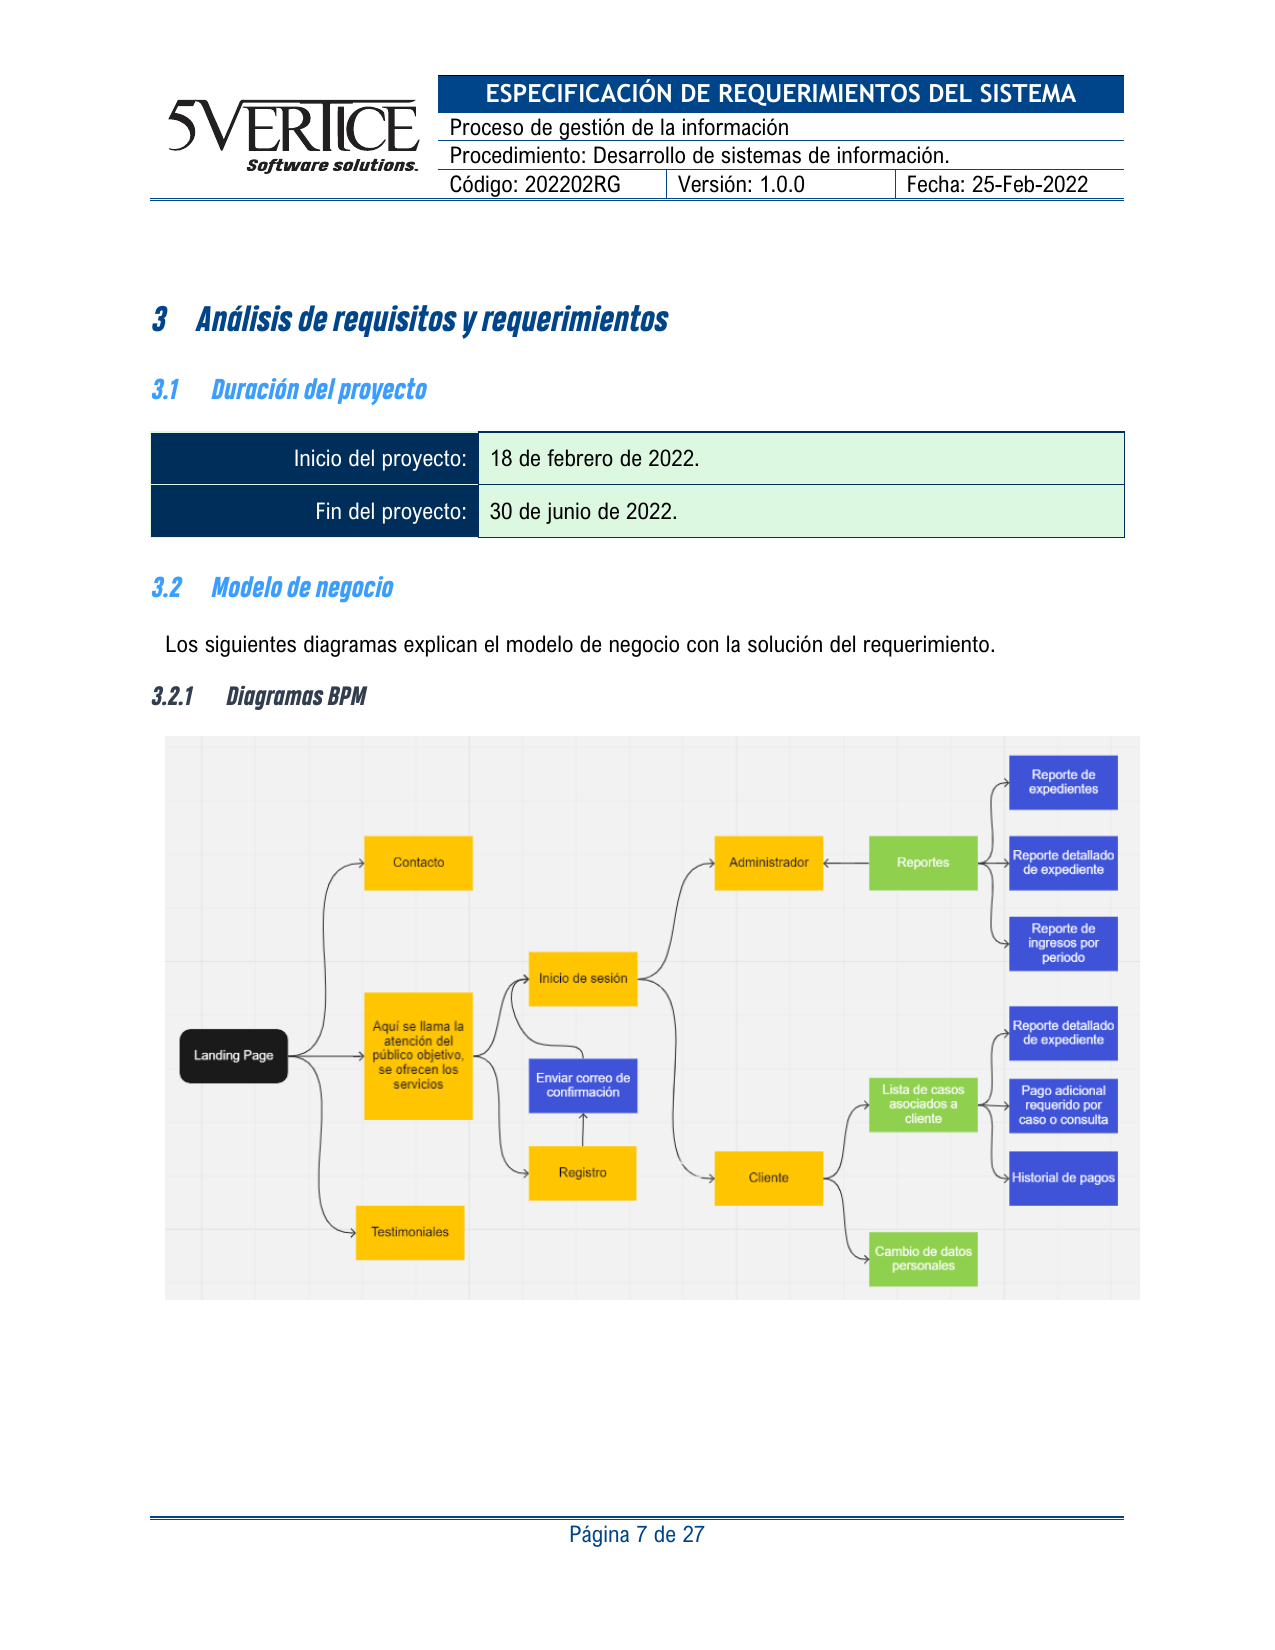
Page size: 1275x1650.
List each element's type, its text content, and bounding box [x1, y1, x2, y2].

subtitle Análisis de requisitos y requerimientos [150, 303, 1125, 337]
table_header 18 de febrero de 2022. [479, 433, 1124, 484]
table_cell 30 de junio de 2022. [479, 485, 1124, 537]
table_cell Fin del proyecto: [151, 485, 478, 537]
subtitle Modelo de negocio [150, 575, 1125, 602]
picture [165, 736, 1141, 1300]
text Los siguientes diagramas explican el modelo de negocio con la solución del requerimiento. [165, 629, 1125, 657]
table_header Inicio del proyecto: [151, 433, 478, 484]
subtitle Diagramas BPM [150, 684, 1125, 709]
subtitle Duración del proyecto [150, 377, 1125, 404]
